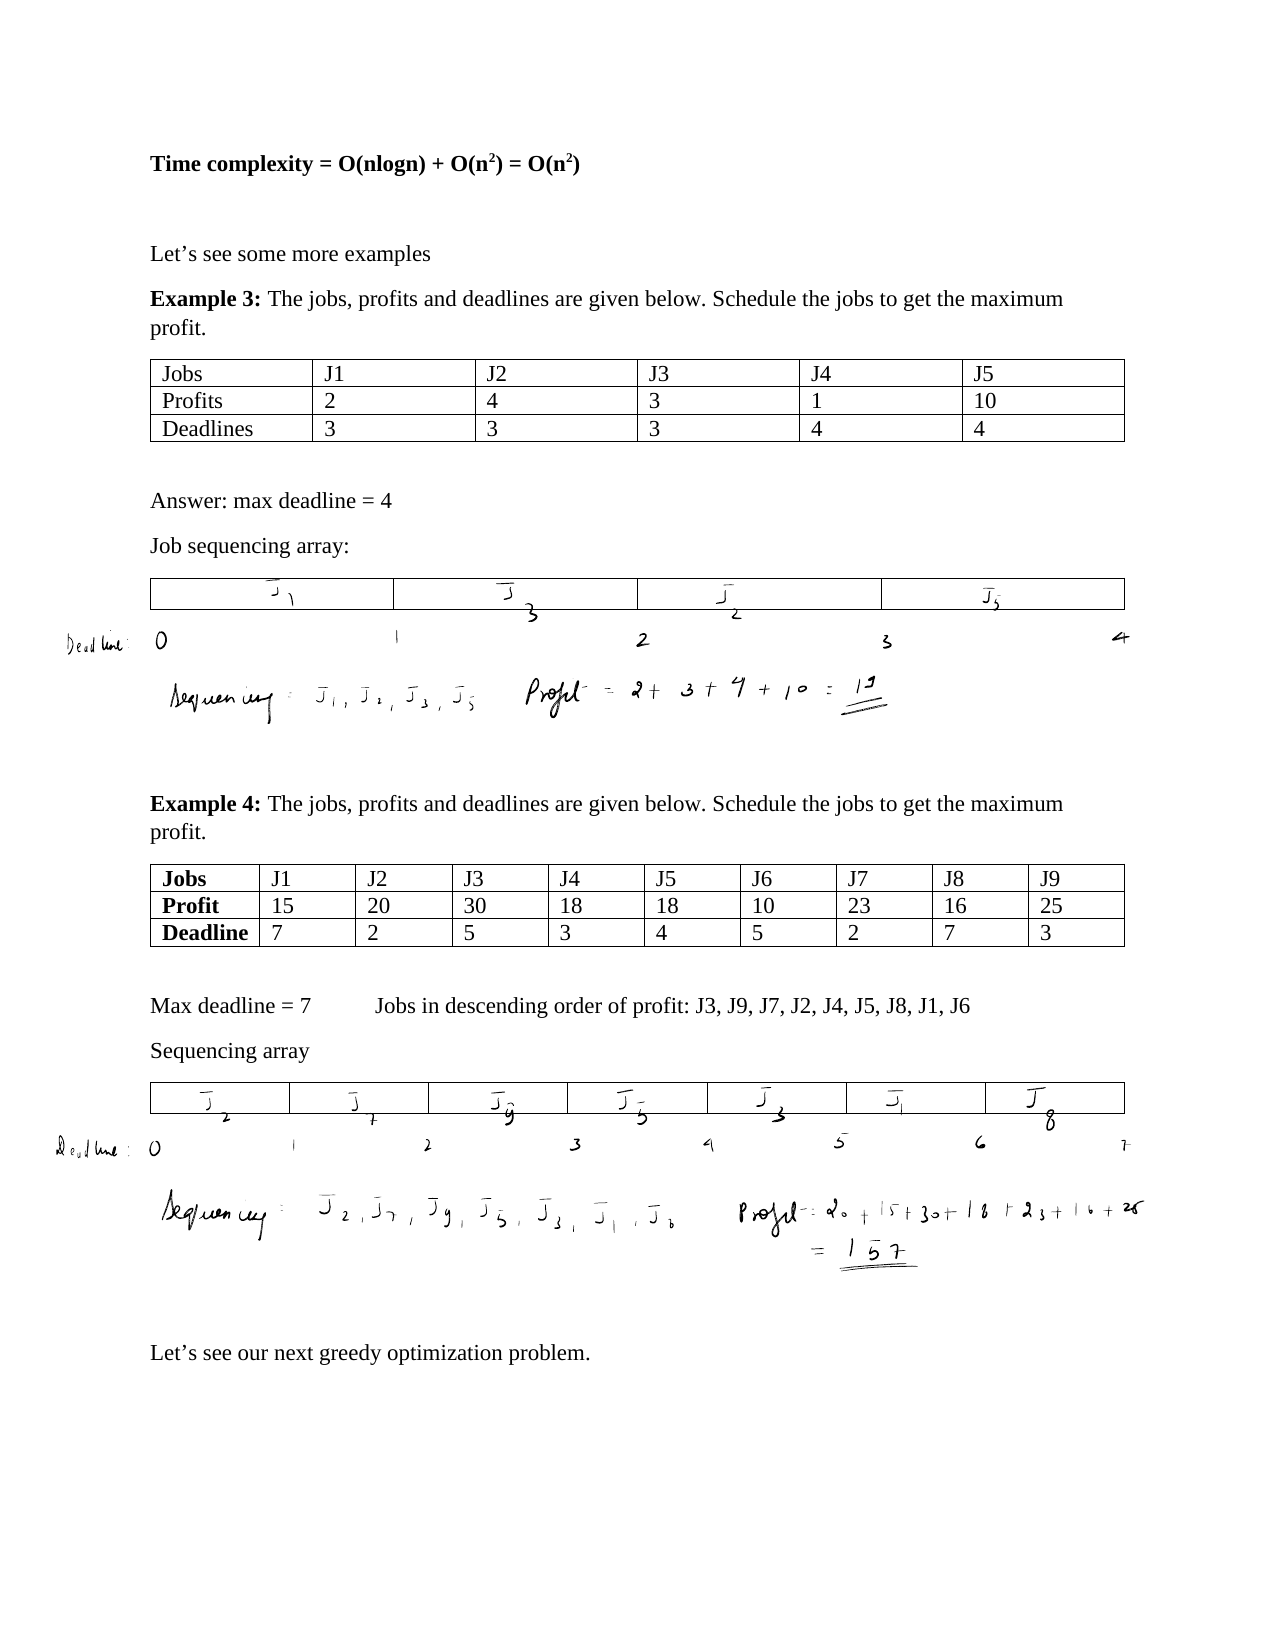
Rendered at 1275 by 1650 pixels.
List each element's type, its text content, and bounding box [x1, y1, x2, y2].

table_cell 2 [313, 387, 475, 414]
text Example 3: The jobs, profits and deadlines are given below. Schedule the jobs to get the maximum profit. [150, 285, 1125, 340]
table_cell 2 [356, 919, 452, 946]
table_cell 5 [453, 919, 548, 946]
table_cell 15 [260, 892, 355, 918]
text Let’s see some more examples [150, 240, 1125, 267]
table_cell Profits [151, 387, 312, 414]
table_header J7 [837, 865, 932, 891]
table_cell 4 [476, 387, 637, 414]
table_header J4 [549, 865, 644, 891]
table_cell 3 [638, 415, 799, 441]
table_header J9 [1029, 865, 1124, 891]
table_cell 3 [549, 919, 644, 946]
table_header [394, 579, 637, 608]
table_header Jobs [151, 360, 312, 386]
table_header J8 [933, 865, 1028, 891]
table_header Jobs [151, 865, 259, 891]
table_cell 3 [1029, 919, 1124, 946]
table_cell 5 [741, 919, 836, 946]
table_header J2 [476, 360, 637, 386]
table_header [290, 1083, 428, 1113]
table_header [429, 1083, 567, 1113]
table_header [986, 1083, 1124, 1113]
table_cell 3 [313, 415, 475, 441]
table_header [708, 1083, 846, 1113]
table_cell 4 [645, 919, 740, 946]
table_header [151, 1083, 289, 1113]
table_cell 7 [260, 919, 355, 946]
table_cell 3 [476, 415, 637, 441]
table_cell Deadline [151, 919, 259, 946]
text Answer: max deadline = 4 [150, 487, 1125, 513]
table_header J2 [356, 865, 452, 891]
table_cell 3 [638, 387, 799, 414]
table_header [847, 1083, 985, 1113]
text Job sequencing array: [150, 532, 1125, 559]
table_header [151, 579, 393, 608]
table_cell 18 [549, 892, 644, 918]
table_cell 20 [356, 892, 452, 918]
table_header J1 [313, 360, 475, 386]
table_cell 30 [453, 892, 548, 918]
text Sequencing array [150, 1037, 1125, 1063]
table_cell 10 [963, 387, 1124, 414]
table_cell 23 [837, 892, 932, 918]
table_cell 4 [963, 415, 1124, 441]
table_header [638, 579, 881, 608]
table_cell 4 [800, 415, 962, 441]
table_header J1 [260, 865, 355, 891]
table_header [882, 579, 1124, 608]
table_cell 25 [1029, 892, 1124, 918]
table_header J3 [453, 865, 548, 891]
table_cell 2 [837, 919, 932, 946]
table_cell Deadlines [151, 415, 312, 441]
table_cell 10 [741, 892, 836, 918]
table_cell 18 [645, 892, 740, 918]
text Example 4: The jobs, profits and deadlines are given below. Schedule the jobs to get the maximum profit. [150, 790, 1125, 845]
text Max deadline = 7 Jobs in descending order of profit: J3, J9, J7, J2, J4, J5, J8, J1, J6 [150, 992, 1125, 1018]
table_header J3 [638, 360, 799, 386]
text Let’s see our next greedy optimization problem. [150, 1339, 1125, 1366]
table_cell 7 [933, 919, 1028, 946]
table_cell Profit [151, 892, 259, 918]
table_header J4 [800, 360, 962, 386]
table_cell 1 [800, 387, 962, 414]
table_header J5 [645, 865, 740, 891]
table_header J6 [741, 865, 836, 891]
table_cell 16 [933, 892, 1028, 918]
table_header [568, 1083, 707, 1113]
text Time complexity = O(nlogn) + O(n2) = O(n2) [150, 150, 1125, 176]
table_header J5 [963, 360, 1124, 386]
